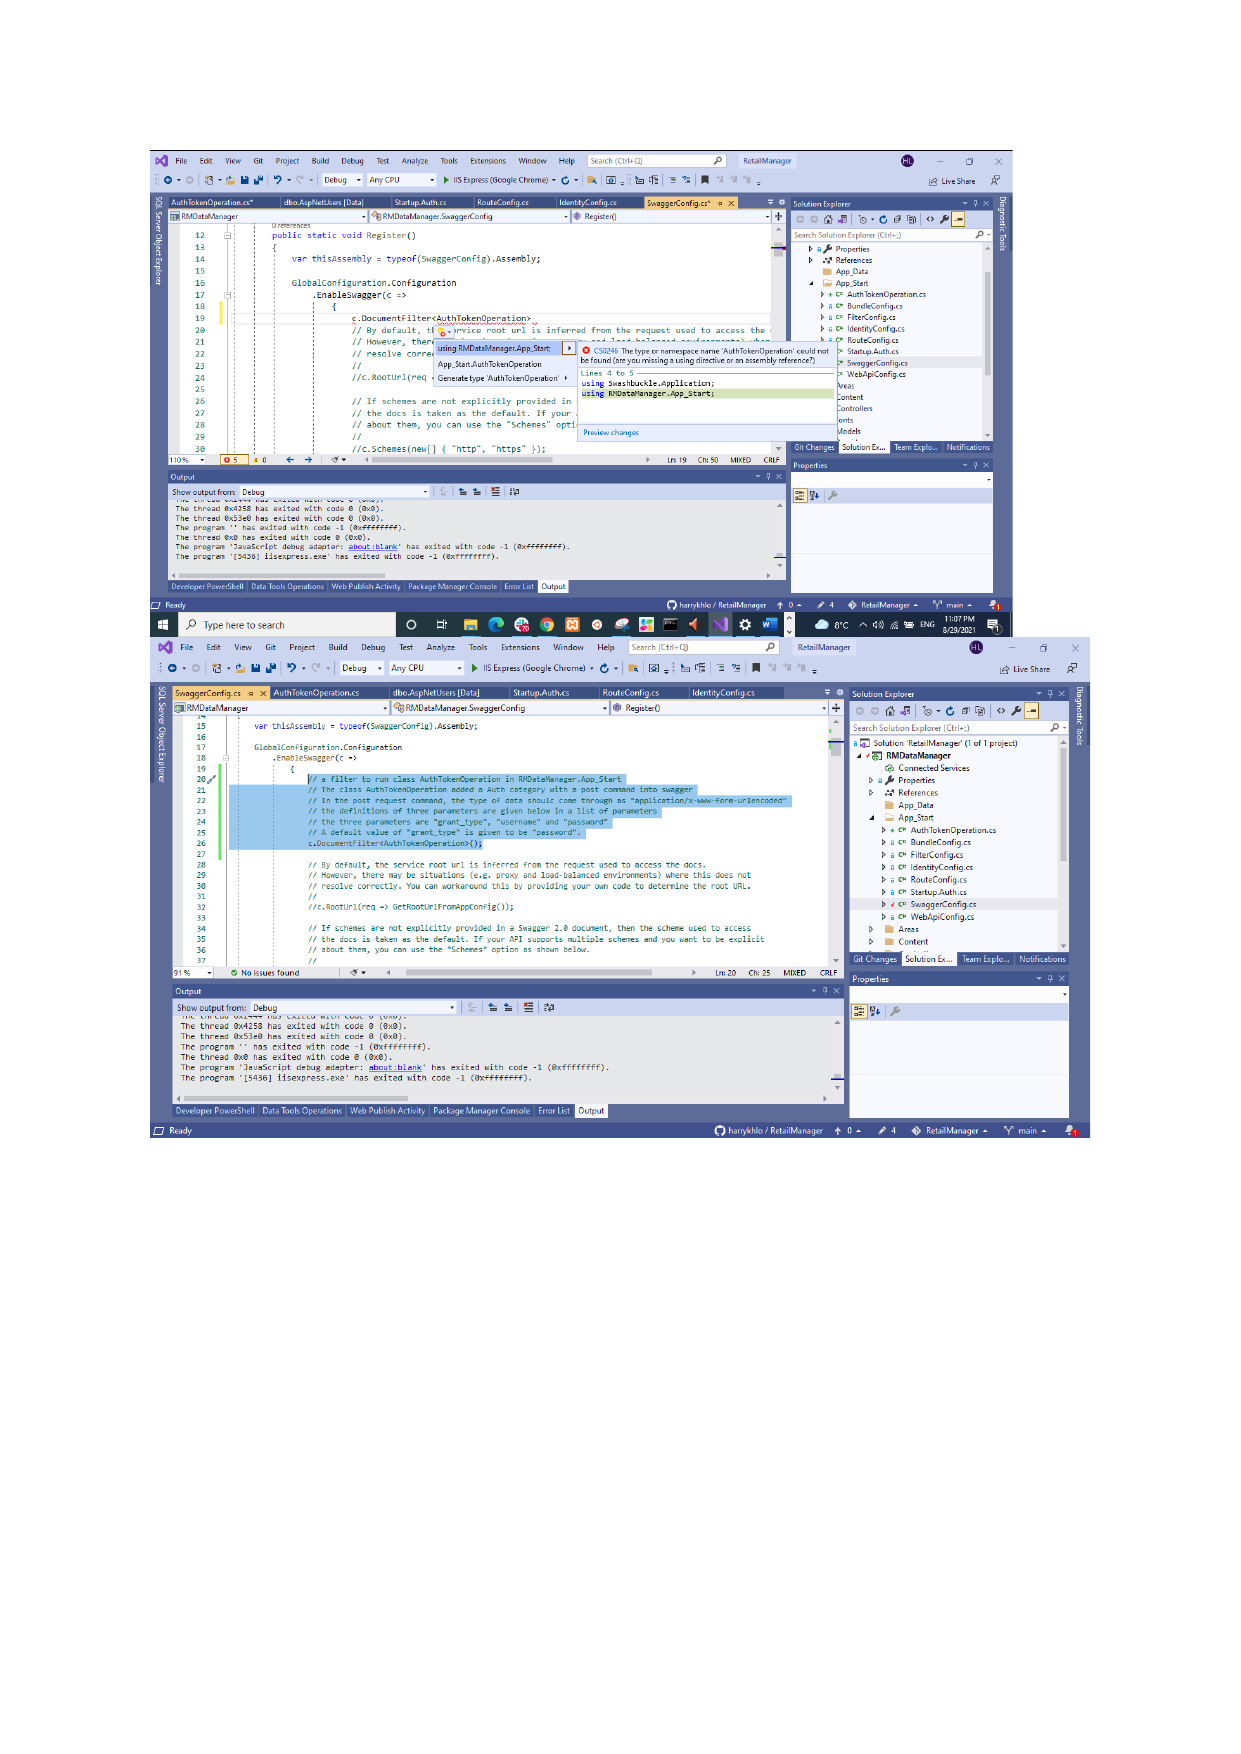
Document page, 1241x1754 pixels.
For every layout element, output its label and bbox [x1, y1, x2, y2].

picture [150, 150, 1091, 1138]
